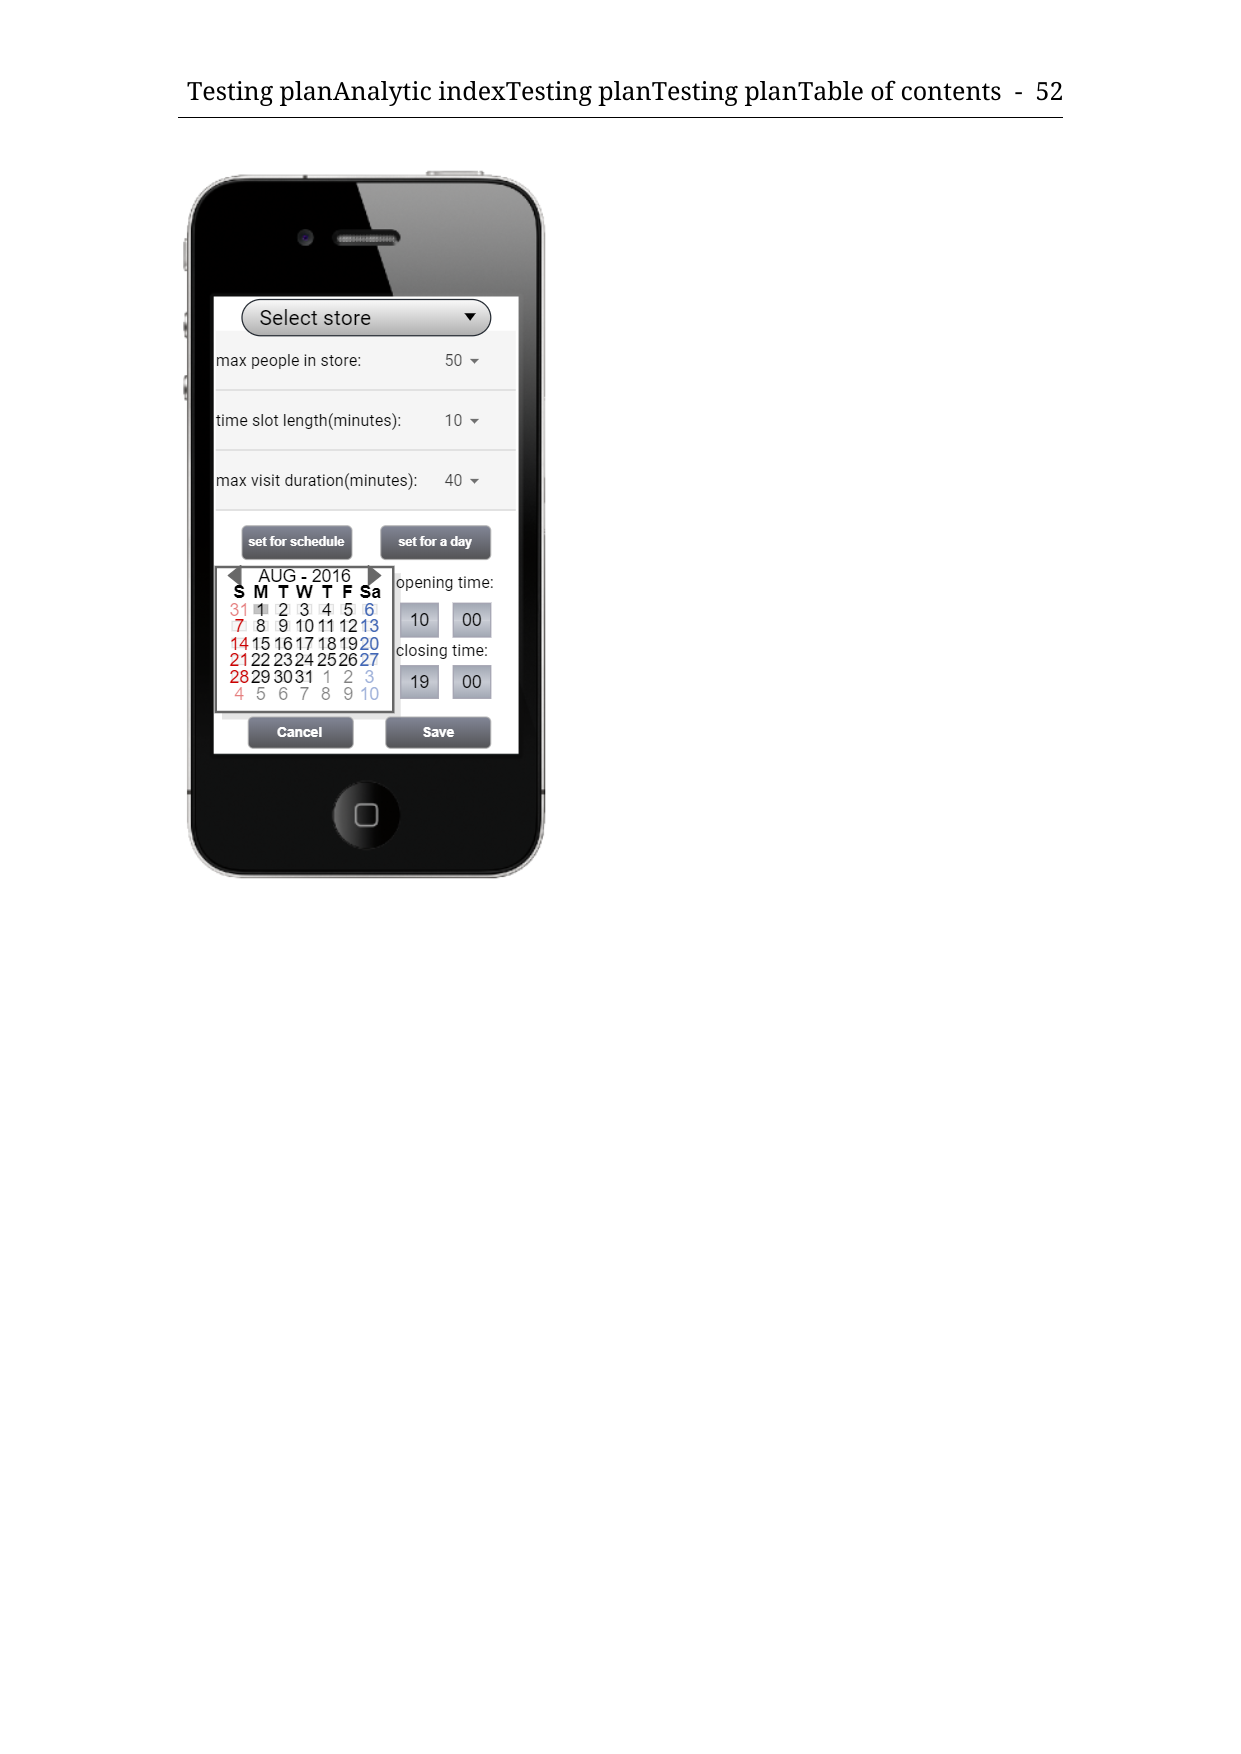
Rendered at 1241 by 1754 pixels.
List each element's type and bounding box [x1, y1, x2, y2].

picture [177, 147, 552, 896]
